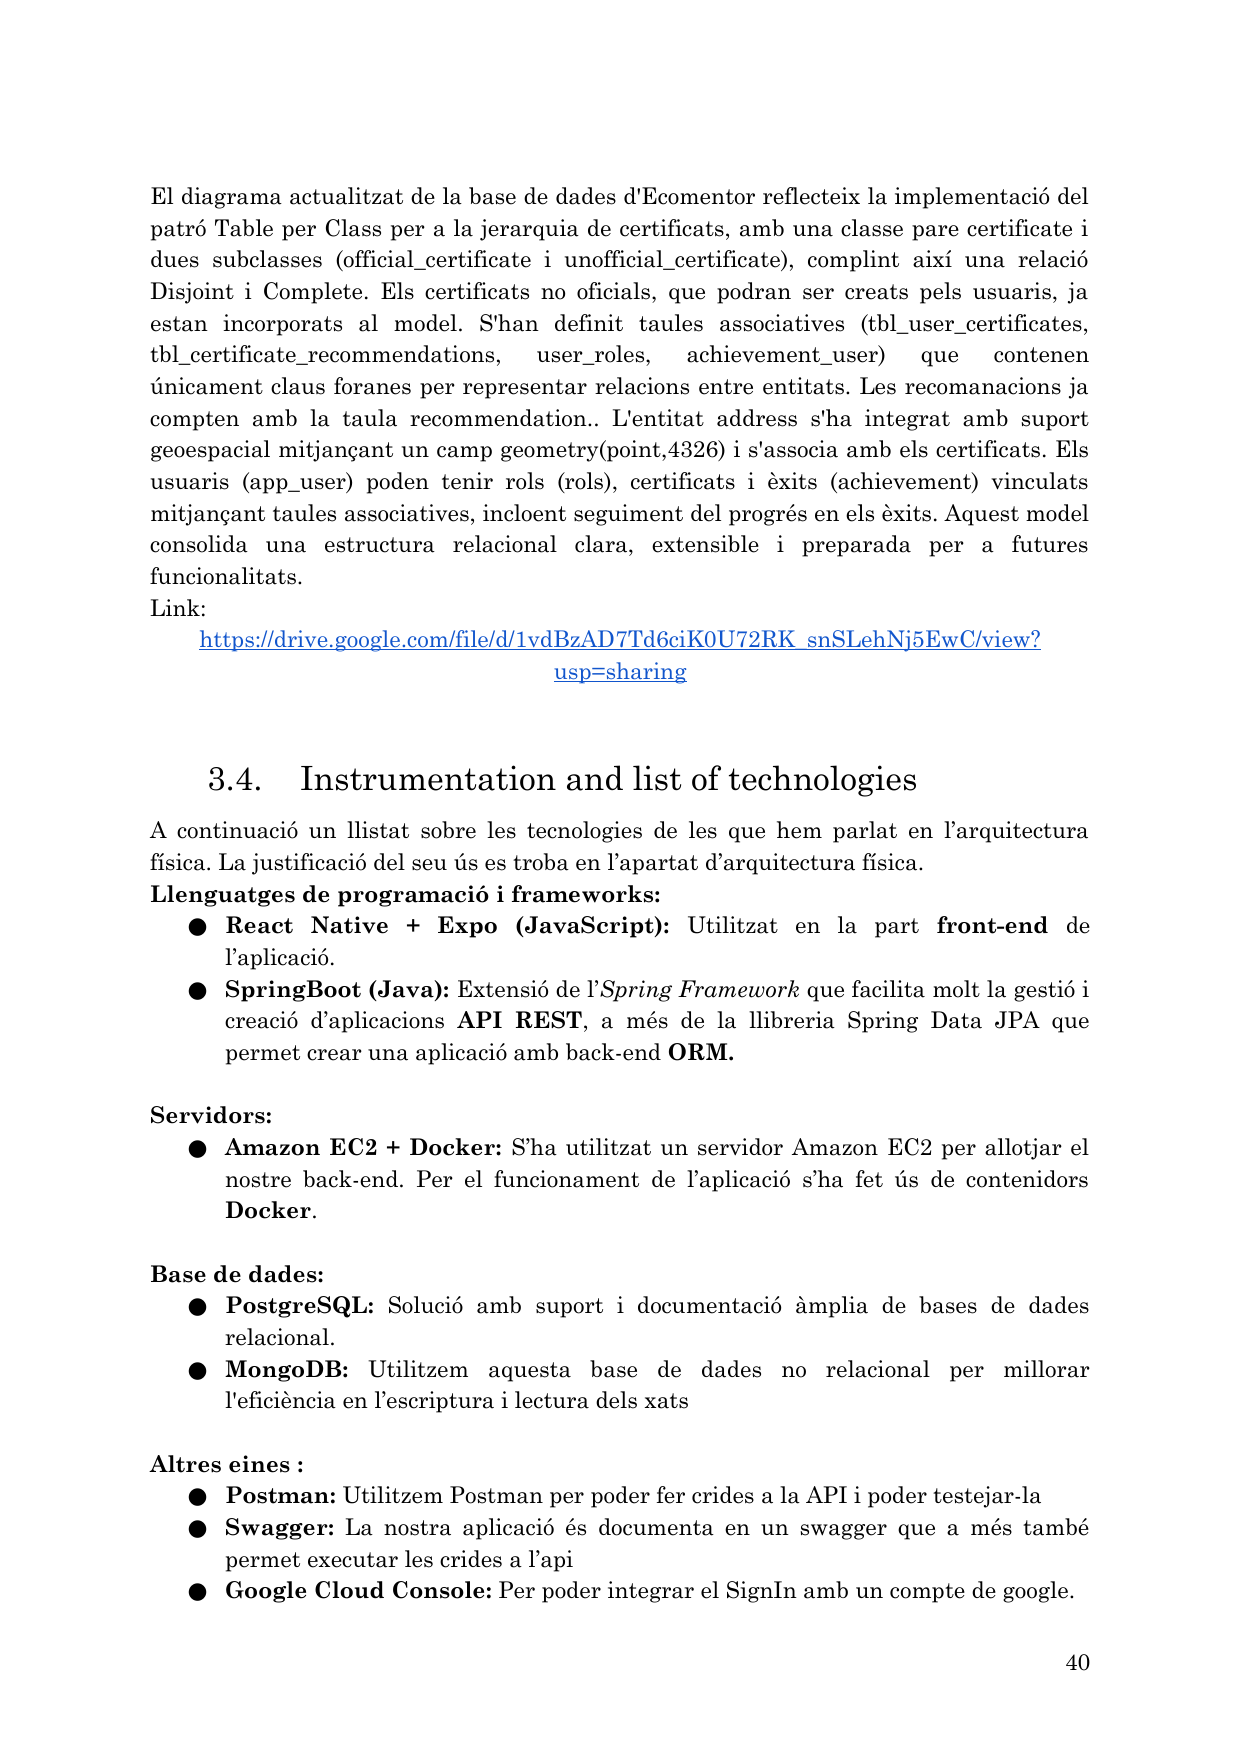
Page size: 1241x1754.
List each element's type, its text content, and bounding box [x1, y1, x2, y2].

list Swagger: La nostra aplicació és documenta en un swagger que a més també permet executar les crides a l’api [187, 1513, 1090, 1572]
text El diagrama actualitzat de la base de dades d'Ecomentor reflecteix la implementació del patró Table per Class per a la jerarquia de certificats, amb una classe pare certificate i dues subclasses (official_certificate i unofficial_certificate), complint així una relació Disjoint i Complete. Els certificats no oficials, que podran ser creats pels usuaris, ja estan incorporats al model. S'han definit taules associatives (tbl_user_certificates, tbl_certificate_recommendations, user_roles, achievement_user) que contenen únicament claus foranes per representar relacions entre entitats. Les recomanacions ja compten amb la taula recommendation.. L'entitat address s'ha integrat amb suport geoespacial mitjançant un camp geometry(point,4326) i s'associa amb els certificats. Els usuaris (app_user) poden tenir rols (rols), certificats i èxits (achievement) vinculats mitjançant taules associatives, incloent seguiment del progrés en els èxits. Aquest model consolida una estructura relacional clara, extensible i preparada per a futures funcionalitats. [150, 182, 1090, 589]
subtitle Instrumentation and list of technologies [262, 757, 1090, 798]
text A continuació un llistat sobre les tecnologies de les que hem parlat en l’arquitectura física. La justificació del seu ús es troba en l’apartat d’arquitectura física. [150, 816, 1090, 875]
list PostgreSQL: Solució amb suport i documentació àmplia de bases de dades relacional. [187, 1291, 1090, 1350]
list Postman: Utilitzem Postman per poder fer crides a la API i poder testejar-la [187, 1481, 1090, 1509]
list MongoDB: Utilitzem aquesta base de dades no relacional per millorar l'eficiència en l’escriptura i lectura dels xats [187, 1354, 1090, 1414]
list SpringBoot (Java): Extensió de l’Spring Framework que facilita molt la gestió i creació d’aplicacions API REST, a més de la llibreria Spring Data JPA que permet crear una aplicació amb back-end ORM. [187, 974, 1090, 1065]
list React Native + Expo (JavaScript): Utilitzat en la part front-end de l’aplicació. [187, 911, 1090, 970]
list Amazon EC2 + Docker: S’ha utilitzat un servidor Amazon EC2 per allotjar el nostre back-end. Per el funcionament de l’aplicació s’ha fet ús de contenidors Docker. [187, 1133, 1090, 1224]
text Servidors: [150, 1101, 1090, 1129]
text Base de dades: [150, 1259, 1090, 1287]
text Link: [150, 593, 1090, 621]
text Llenguatges de programació i frameworks: [150, 879, 1090, 907]
text Altres eines : [150, 1449, 1090, 1477]
text https://drive.google.com/file/d/1vdBzAD7Td6ciK0U72RK_snSLehNj5EwC/view?usp=sharing [150, 625, 1090, 684]
list Google Cloud Console: Per poder integrar el SignIn amb un compte de google. [187, 1576, 1090, 1604]
